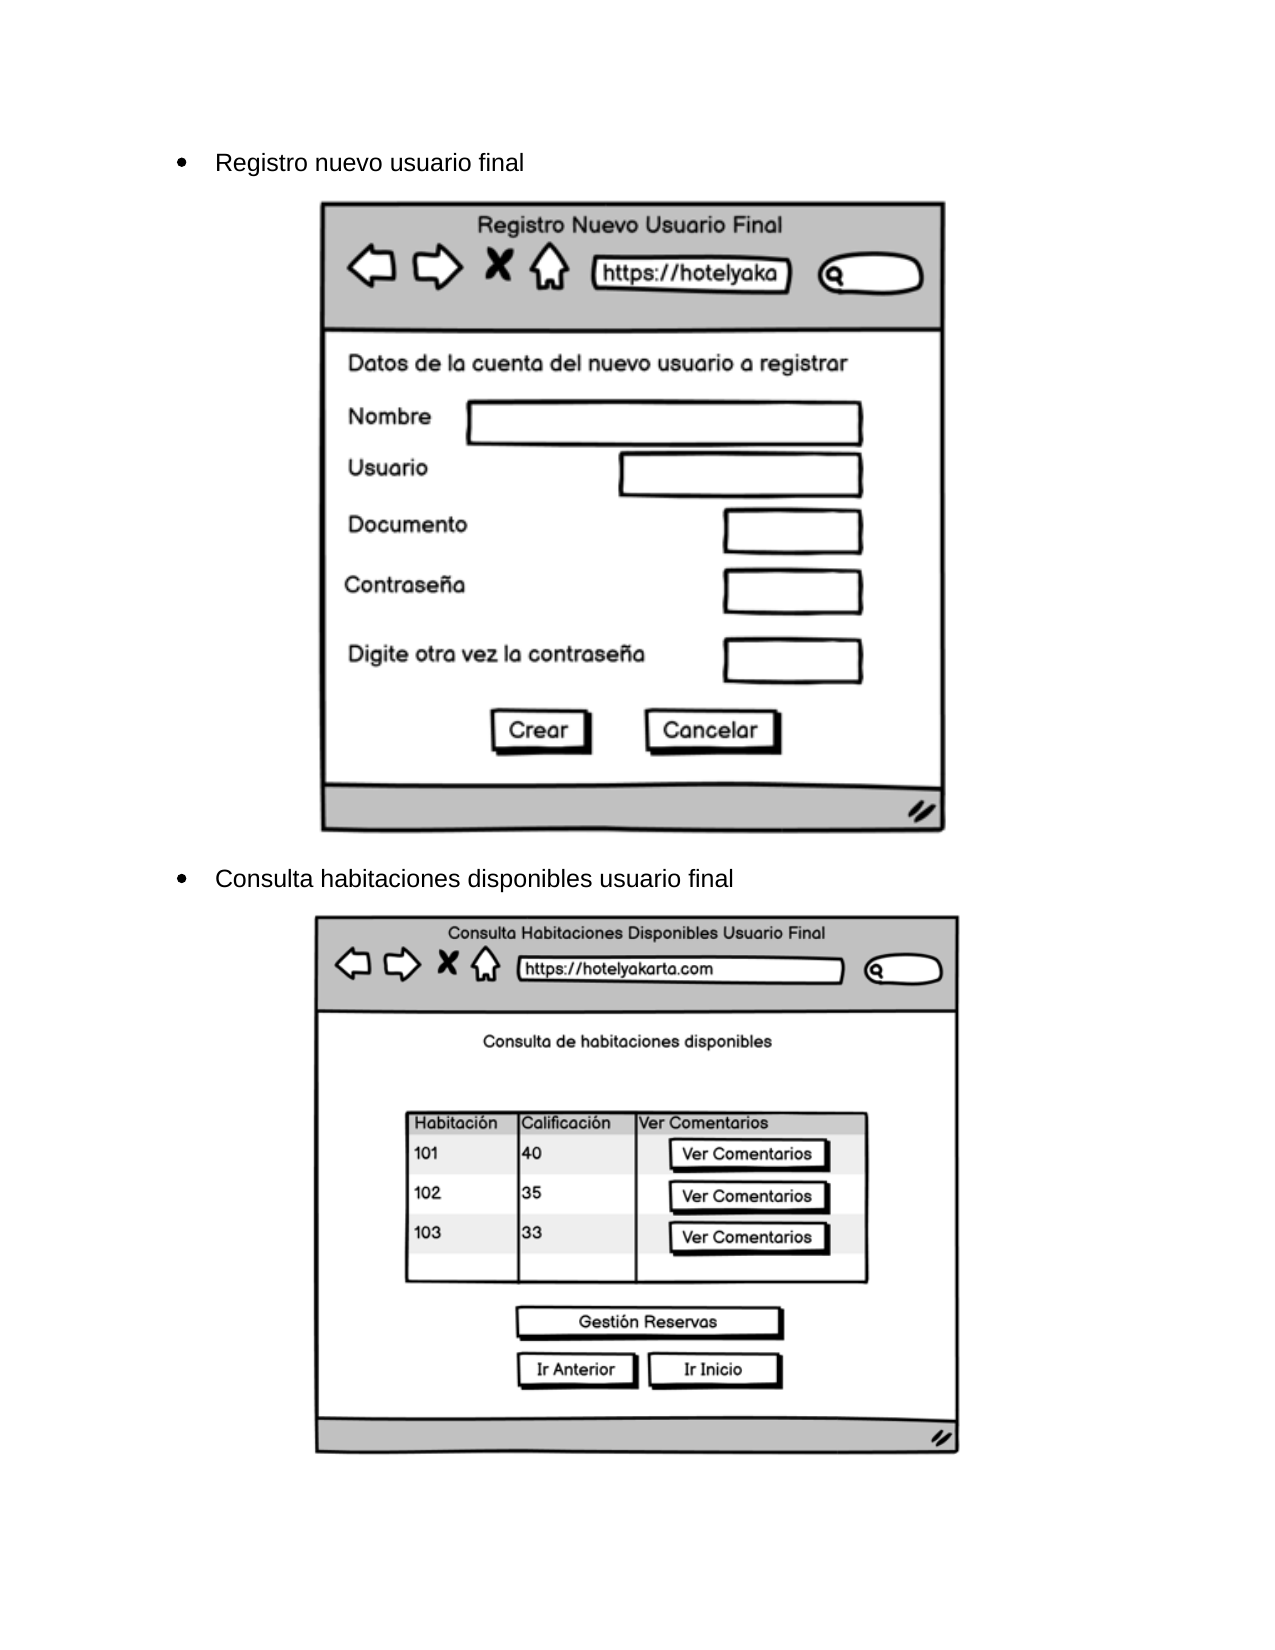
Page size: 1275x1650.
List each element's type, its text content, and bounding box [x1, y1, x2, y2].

picture [312, 911, 963, 1457]
list Consulta habitaciones disponibles usuario final [177, 864, 1098, 893]
picture [312, 195, 963, 846]
list Registro nuevo usuario final [177, 148, 1098, 176]
